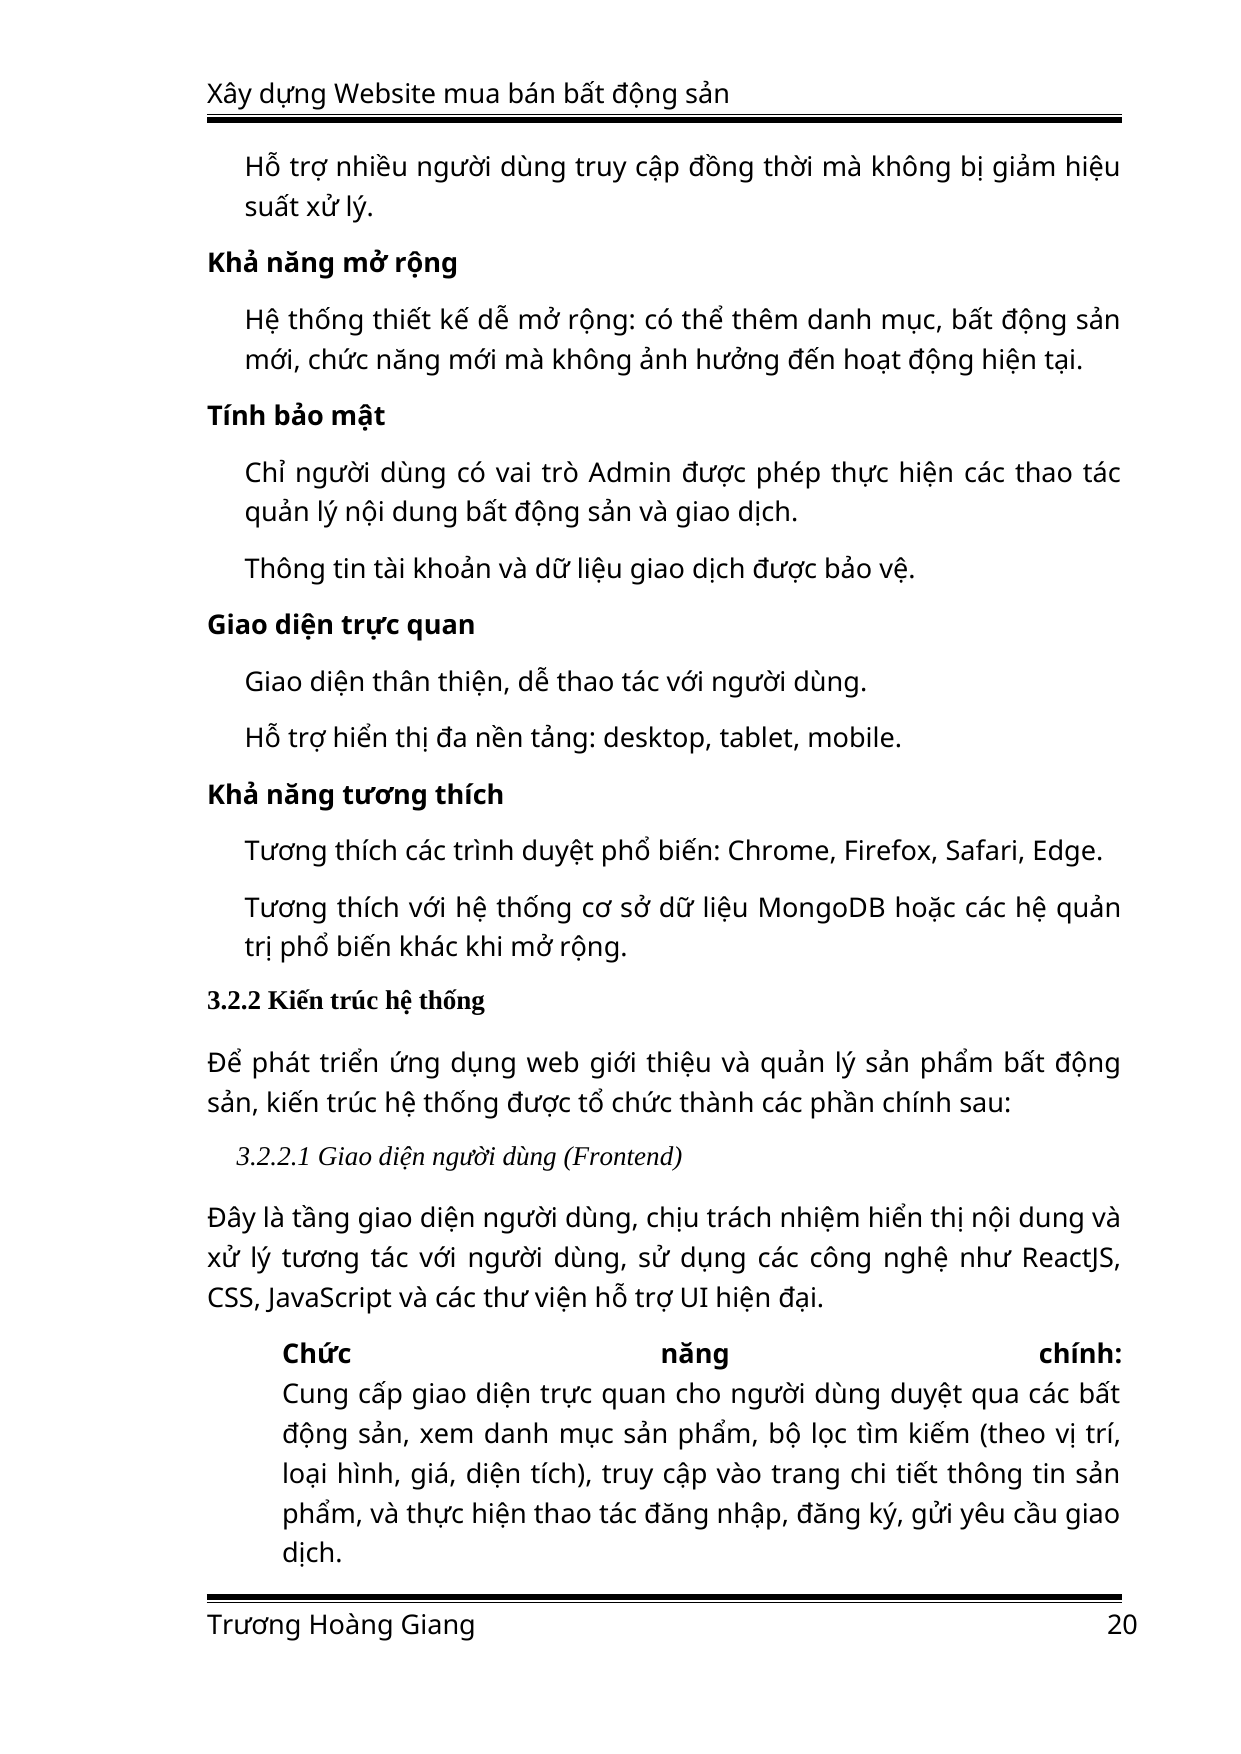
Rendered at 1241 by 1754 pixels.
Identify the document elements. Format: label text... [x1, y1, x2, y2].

text Đây là tầng giao diện người dùng, chịu trách nhiệm hiển thị nội dung và xử lý tương tác với người dùng, sử dụng các công nghệ như ReactJS, CSS, JavaScript và các thư viện hỗ trợ UI hiện đại. [207, 1199, 1122, 1315]
text Tính bảo mật [207, 397, 1122, 433]
text Hệ thống thiết kế dễ mở rộng: có thể thêm danh mục, bất động sản mới, chức năng mới mà không ảnh hưởng đến hoạt động hiện tại. [244, 300, 1122, 377]
text Giao diện trực quan [207, 606, 1122, 643]
text Khả năng mở rộng [207, 244, 1122, 281]
subtitle Giao diện người dùng (Frontend) [236, 1140, 1122, 1171]
text Chức năng chính: Cung cấp giao diện trực quan cho người dùng duyệt qua các bất động sản, xem danh mục sản phẩm, bộ lọc tìm kiếm (theo vị trí, loại hình, giá, diện tích), truy cập vào trang chi tiết thông tin sản phẩm, và thực hiện thao tác đăng nhập, đăng ký, gửi yêu cầu giao dịch. [282, 1335, 1122, 1571]
text Tương thích với hệ thống cơ sở dữ liệu MongoDB hoặc các hệ quản trị phổ biến khác khi mở rộng. [244, 888, 1122, 965]
text Tương thích các trình duyệt phổ biến: Chrome, Firefox, Safari, Edge. [244, 832, 1122, 868]
subtitle Kiến trúc hệ thống [207, 984, 1122, 1016]
text Giao diện thân thiện, dễ thao tác với người dùng. [244, 662, 1122, 699]
text Hỗ trợ hiển thị đa nền tảng: desktop, tablet, mobile. [244, 719, 1122, 756]
text Khả năng tương thích [207, 775, 1122, 812]
text Hỗ trợ nhiều người dùng truy cập đồng thời mà không bị giảm hiệu suất xử lý. [244, 148, 1122, 224]
text Để phát triển ứng dụng web giới thiệu và quản lý sản phẩm bất động sản, kiến trúc hệ thống được tổ chức thành các phần chính sau: [207, 1043, 1122, 1120]
text Thông tin tài khoản và dữ liệu giao dịch được bảo vệ. [244, 549, 1122, 586]
text Chỉ người dùng có vai trò Admin được phép thực hiện các thao tác quản lý nội dung bất động sản và giao dịch. [244, 453, 1122, 530]
